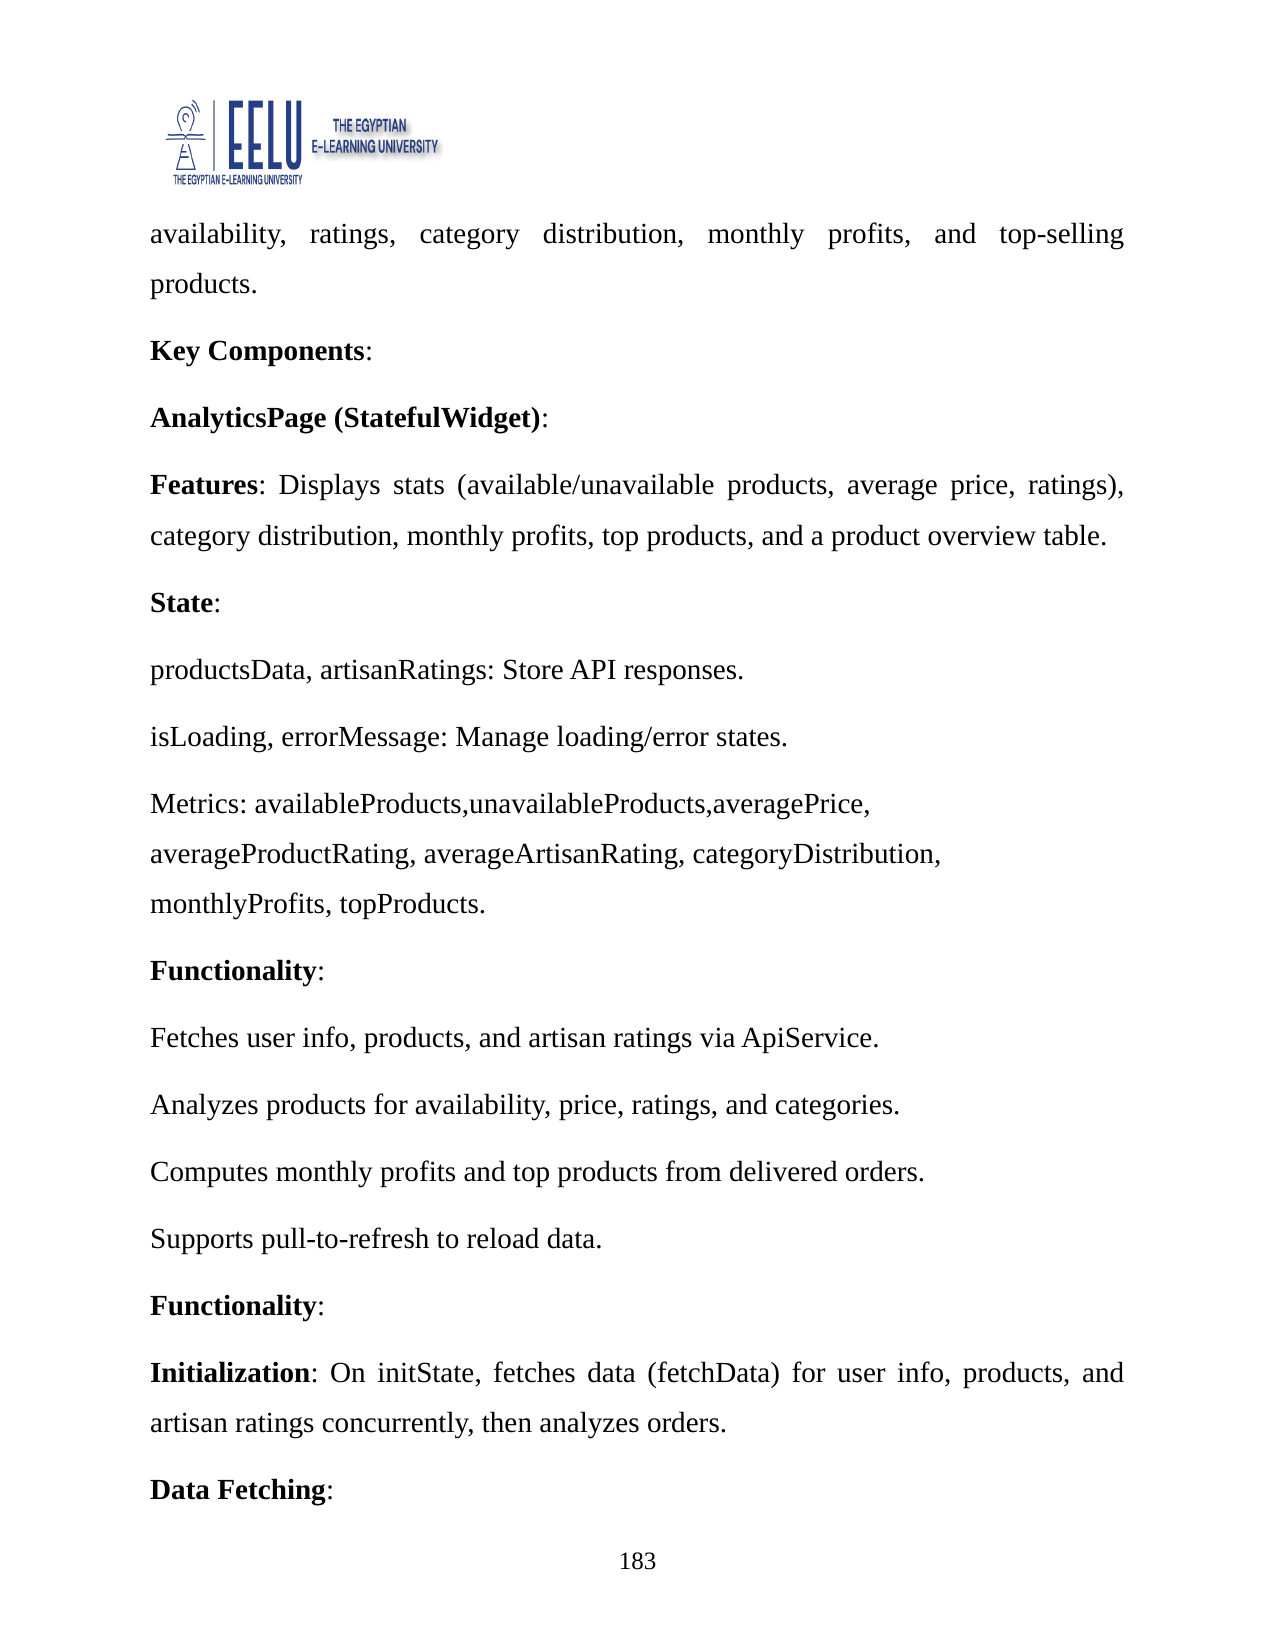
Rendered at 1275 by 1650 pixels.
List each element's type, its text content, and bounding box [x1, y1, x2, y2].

text State: [150, 585, 1125, 618]
text productsData, artisanRatings: Store API responses. [150, 652, 1125, 685]
text Analyzes products for availability, price, ratings, and categories. [150, 1087, 1125, 1121]
text isLoading, errorMessage: Manage loading/error states. [150, 719, 1125, 752]
text Features: Displays stats (available/unavailable products, average price, ratings), category distribution, monthly profits, top products, and a product overview table. [150, 467, 1125, 551]
text Supports pull-to-refresh to reload data. [150, 1221, 1125, 1255]
text Fetches user info, products, and artisan ratings via ApiService. [150, 1020, 1125, 1054]
text AnalyticsPage (StatefulWidget): [150, 401, 1125, 434]
text Initialization: On initState, fetches data (fetchData) for user info, products, and artisan ratings concurrently, then analyzes orders. [150, 1355, 1125, 1439]
text Functionality: [150, 1288, 1125, 1322]
text Metrics: availableProducts,unavailableProducts,averagePrice, averageProductRating, averageArtisanRating, categoryDistribution, monthlyProfits, topProducts. [150, 786, 1125, 920]
picture [150, 75, 444, 188]
text Data Fetching: [150, 1472, 1125, 1506]
text Key Components: [150, 333, 1125, 367]
text Functionality: [150, 953, 1125, 987]
text Computes monthly profits and top products from delivered orders. [150, 1154, 1125, 1188]
